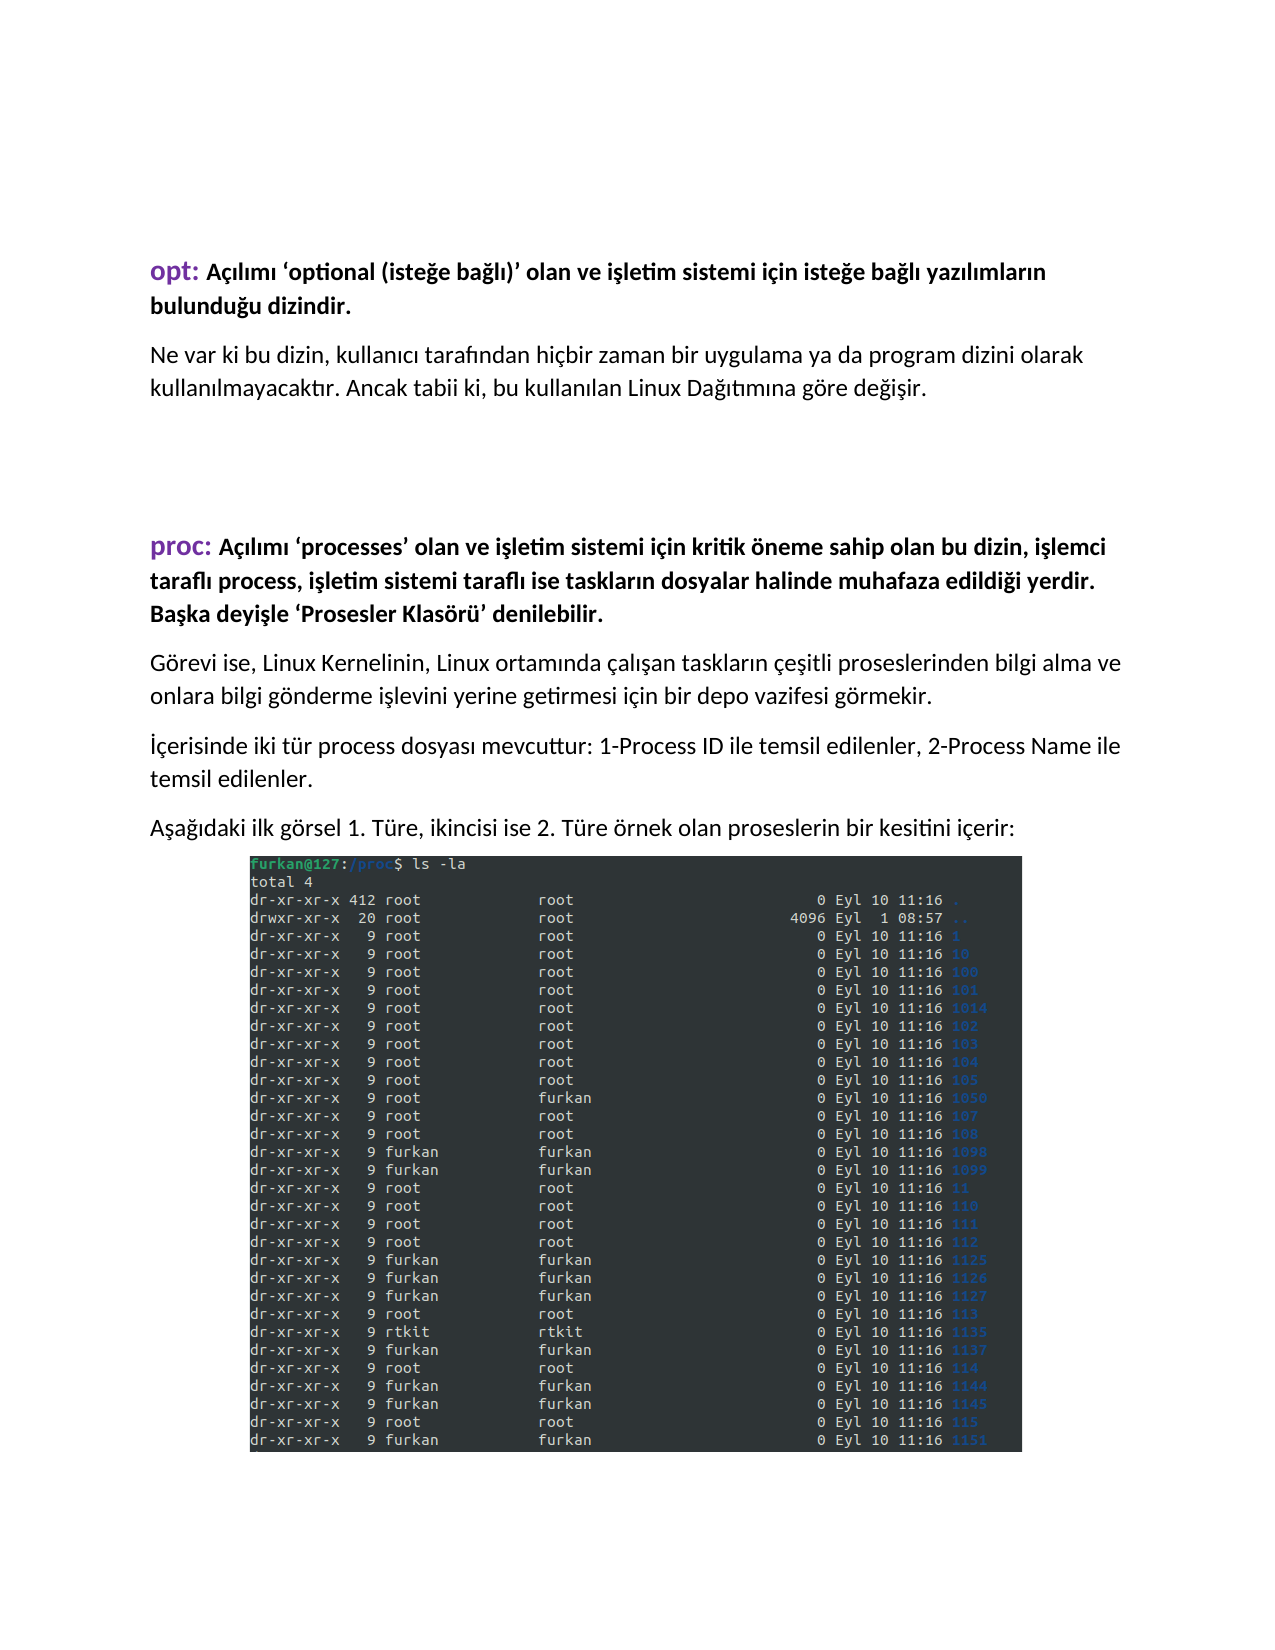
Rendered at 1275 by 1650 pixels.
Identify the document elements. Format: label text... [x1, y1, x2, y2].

text Aşağıdaki ilk görsel 1. Türe, ikincisi ise 2. Türe örnek olan proseslerin bir kesitini içerir: [150, 812, 1125, 843]
text Ne var ki bu dizin, kullanıcı tarafından hiçbir zaman bir uygulama ya da program dizini olarak kullanılmayacaktır. Ancak tabii ki, bu kullanılan Linux Dağıtımına göre değişir. [150, 339, 1125, 403]
text Görevi ise, Linux Kernelinin, Linux ortamında çalışan taskların çeşitli proseslerinden bilgi alma ve onlara bilgi gönderme işlevini yerine getirmesi için bir depo vazifesi görmekir. [150, 647, 1125, 711]
text proc: Açılımı ‘processes’ olan ve işletim sistemi için kritik öneme sahip olan bu dizin, işlemci taraflı process, işletim sistemi taraflı ise taskların dosyalar halinde muhafaza edildiği yerdir. Başka deyişle ‘Prosesler Klasörü’ denilebilir. [150, 527, 1125, 628]
text opt: Açılımı ‘optional (isteğe bağlı)’ olan ve işletim sistemi için isteğe bağlı yazılımların bulunduğu dizindir. [150, 252, 1125, 321]
picture [249, 856, 1023, 1452]
text İçerisinde iki tür process dosyası mevcuttur: 1-Process ID ile temsil edilenler, 2-Process Name ile temsil edilenler. [150, 730, 1125, 793]
